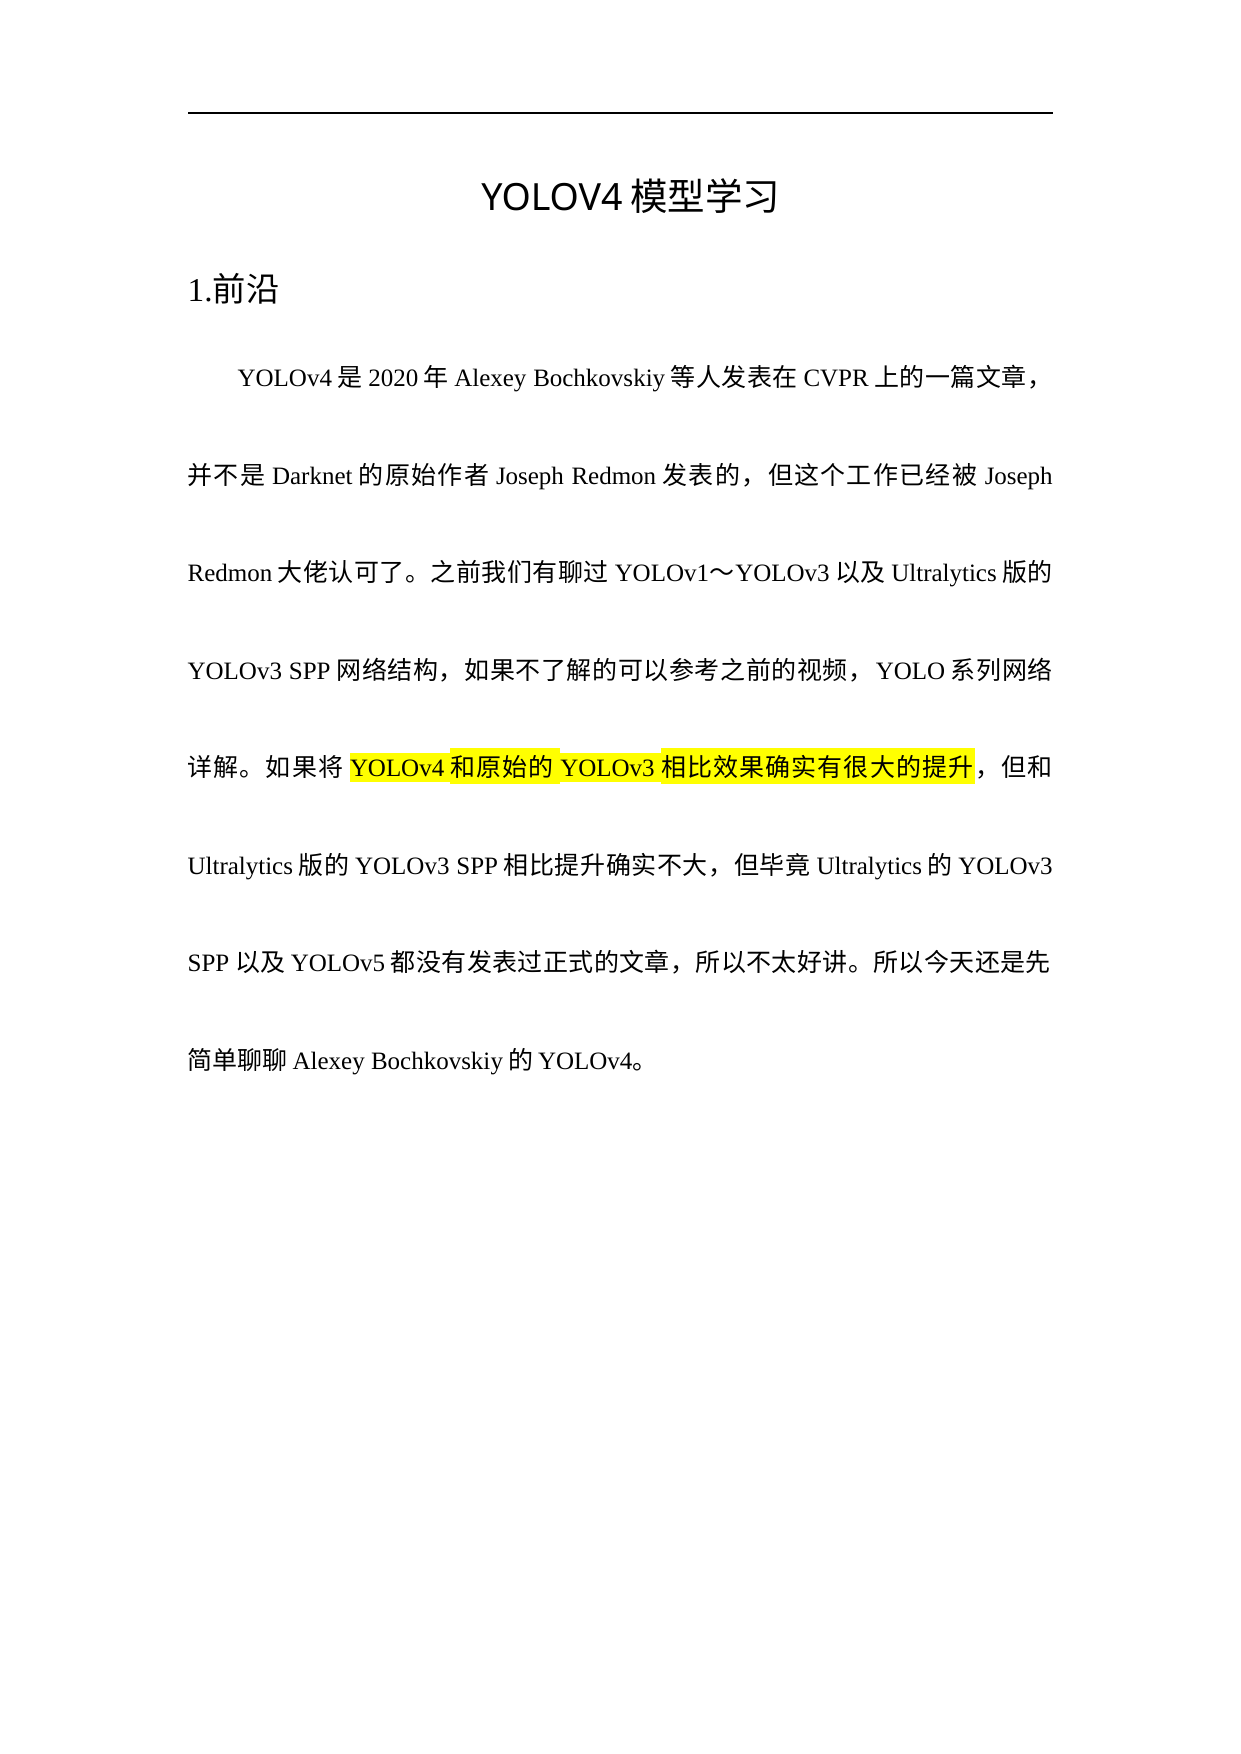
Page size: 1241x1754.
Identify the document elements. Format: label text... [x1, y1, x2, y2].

text YOLOV4模型学习 [187, 162, 1053, 227]
subtitle 1.前沿 [187, 254, 1053, 319]
text YOLOv4是2020年Alexey Bochkovskiy等人发表在CVPR上的一篇文章，并不是Darknet的原始作者Joseph Redmon发表的，但这个工作已经被Joseph Redmon大佬认可了。之前我们有聊过YOLOv1～YOLOv3以及Ultralytics版的YOLOv3 SPP网络结构，如果不了解的可以参考之前的视频，YOLO系列网络详解。如果将YOLOv4和原始的YOLOv3相比效果确实有很大的提升，但和Ultralytics版的YOLOv3 SPP相比提升确实不大，但毕竟Ultralytics的YOLOv3 SPP以及YOLOv5都没有发表过正式的文章，所以不太好讲。所以今天还是先简单聊聊Alexey Bochkovskiy的YOLOv4。 [187, 343, 1053, 1091]
